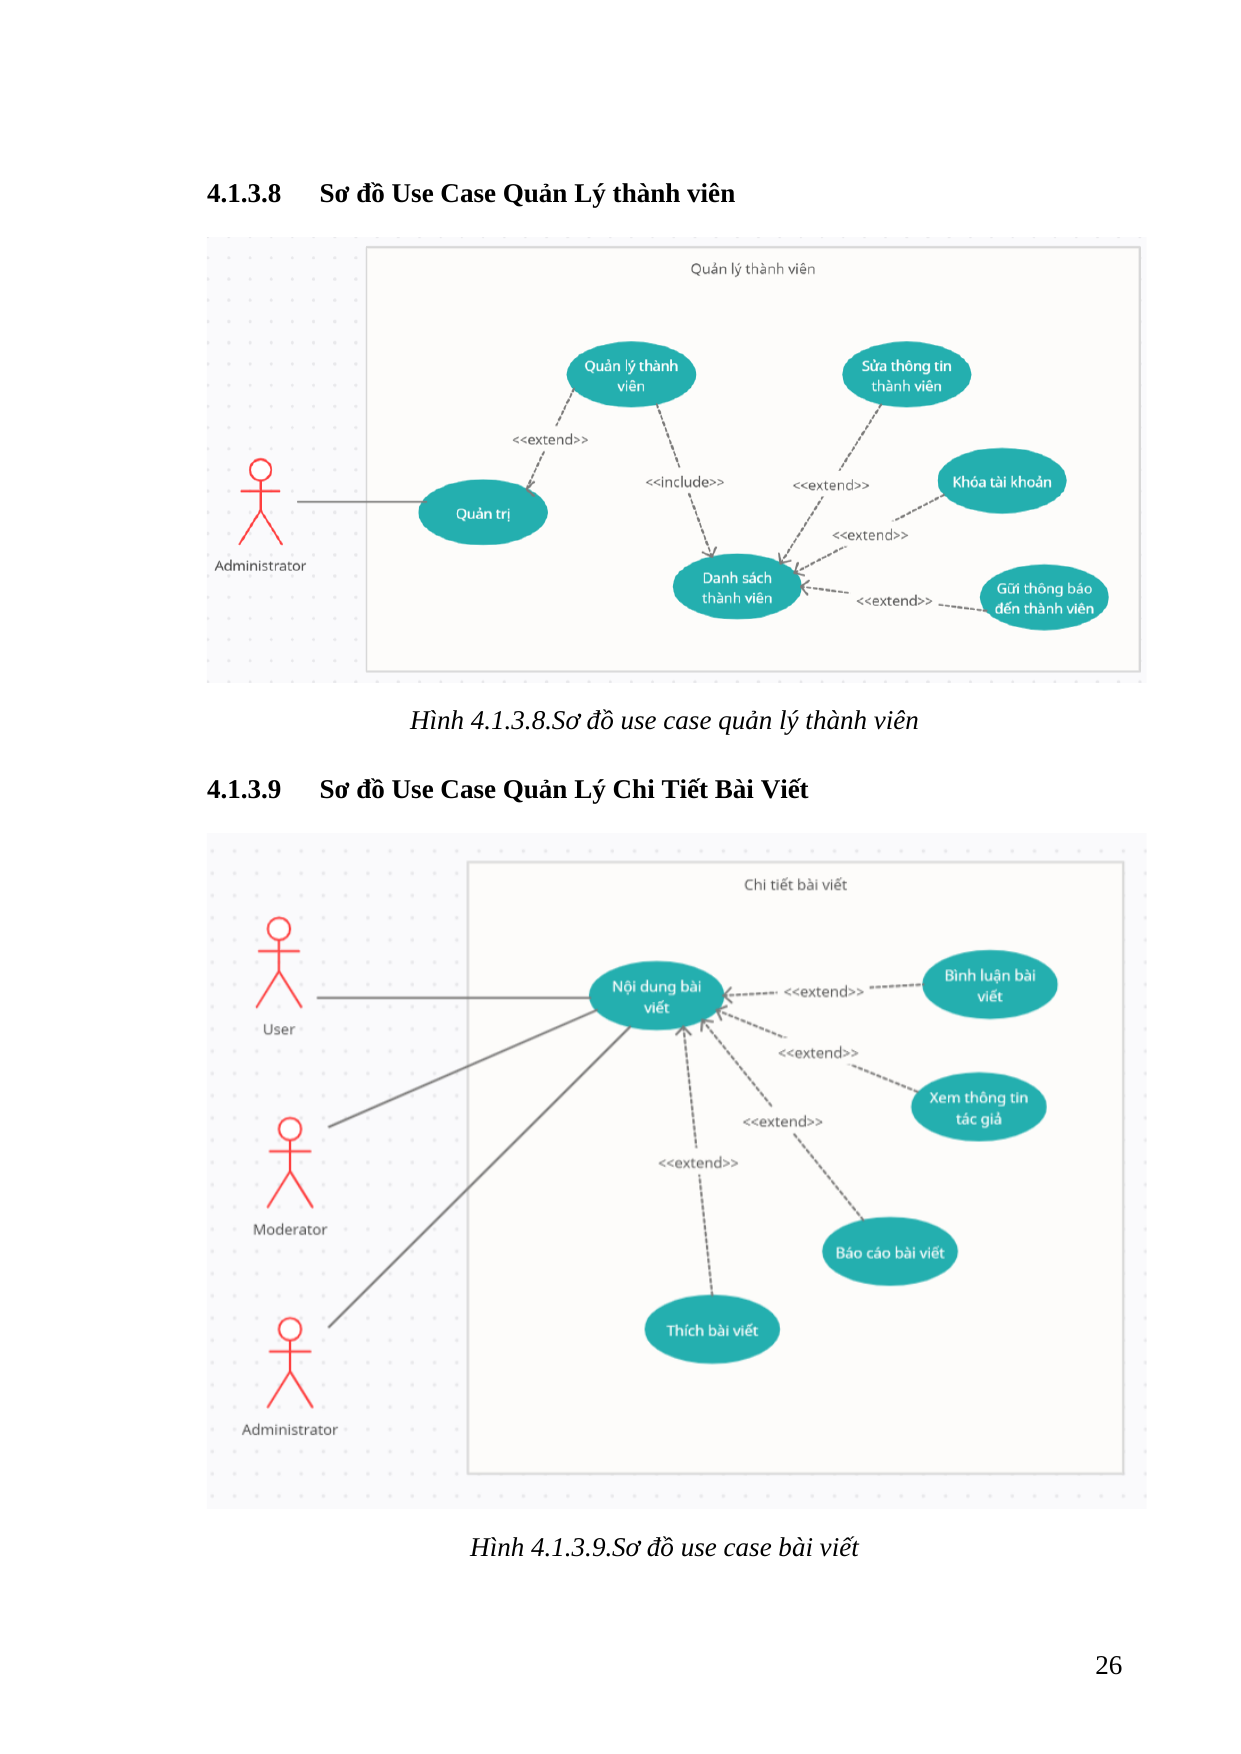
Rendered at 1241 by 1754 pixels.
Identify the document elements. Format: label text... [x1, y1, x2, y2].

text Hình 4.1.3.9.Sơ đồ use case bài viết [207, 1531, 1122, 1562]
picture [206, 833, 1147, 1509]
list Sơ đồ Use Case Quản Lý Chi Tiết Bài Viết [207, 773, 1122, 805]
list Sơ đồ Use Case Quản Lý thành viên [207, 177, 1122, 208]
picture [206, 237, 1147, 683]
text Hình 4.1.3.8.Sơ đồ use case quản lý thành viên [207, 704, 1122, 735]
